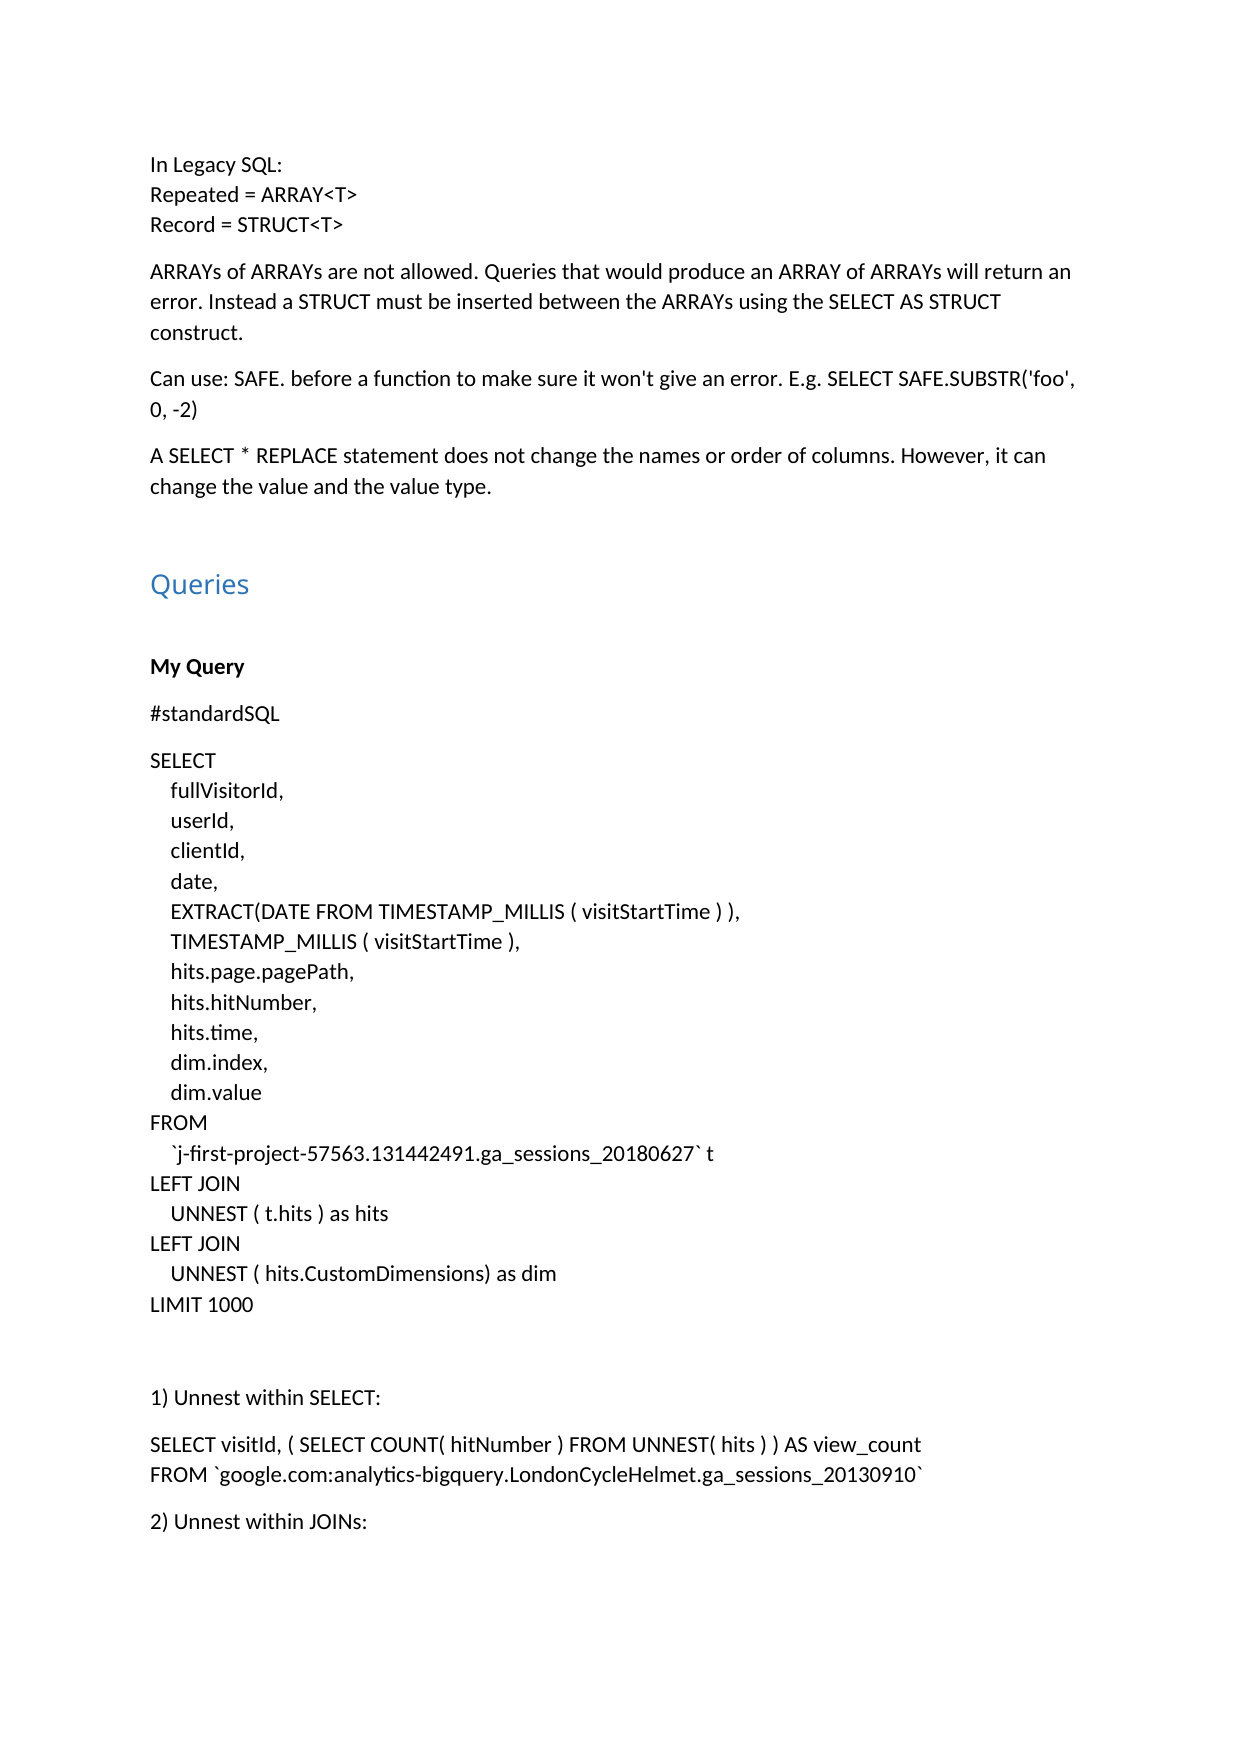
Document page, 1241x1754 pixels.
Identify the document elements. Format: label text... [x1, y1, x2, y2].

text 1) Unnest within SELECT: [150, 1383, 1090, 1412]
text 2) Unnest within JOINs: [150, 1507, 1090, 1536]
text SELECT fullVisitorId, userId, clientId, date, EXTRACT(DATE FROM TIMESTAMP_MILLIS ( visitStartTime ) ), TIMESTAMP_MILLIS ( visitStartTime ), hits.page.pagePath, hits.hitNumber, hits.time, dim.index, dim.value FROM `j-first-project-57563.131442491.ga_sessions_20180627` t LEFT JOIN UNNEST ( t.hits ) as hits LEFT JOIN UNNEST ( hits.CustomDimensions) as dim LIMIT 1000 [150, 746, 1090, 1318]
text ARRAYs of ARRAYs are not allowed. Queries that would produce an ARRAY of ARRAYs will return an error. Instead a STRUCT must be inserted between the ARRAYs using the SELECT AS STRUCT construct. [150, 257, 1090, 346]
text Can use: SAFE. before a function to make sure it won't give an error. E.g. SELECT SAFE.SUBSTR('foo', 0, -2) [150, 364, 1090, 423]
text A SELECT * REPLACE statement does not change the names or order of columns. However, it can change the value and the value type. [150, 442, 1090, 500]
text My Query [150, 652, 1090, 680]
text SELECT visitId, ( SELECT COUNT( hitNumber ) FROM UNNEST( hits ) ) AS view_count FROM `google.com:analytics-bigquery.LondonCycleHelmet.ga_sessions_20130910` [150, 1430, 1090, 1489]
text #standardSQL [150, 699, 1090, 727]
text In Legacy SQL: Repeated = ARRAY<T> Record = STRUCT<T> [150, 150, 1090, 238]
subtitle Queries [150, 566, 1090, 602]
